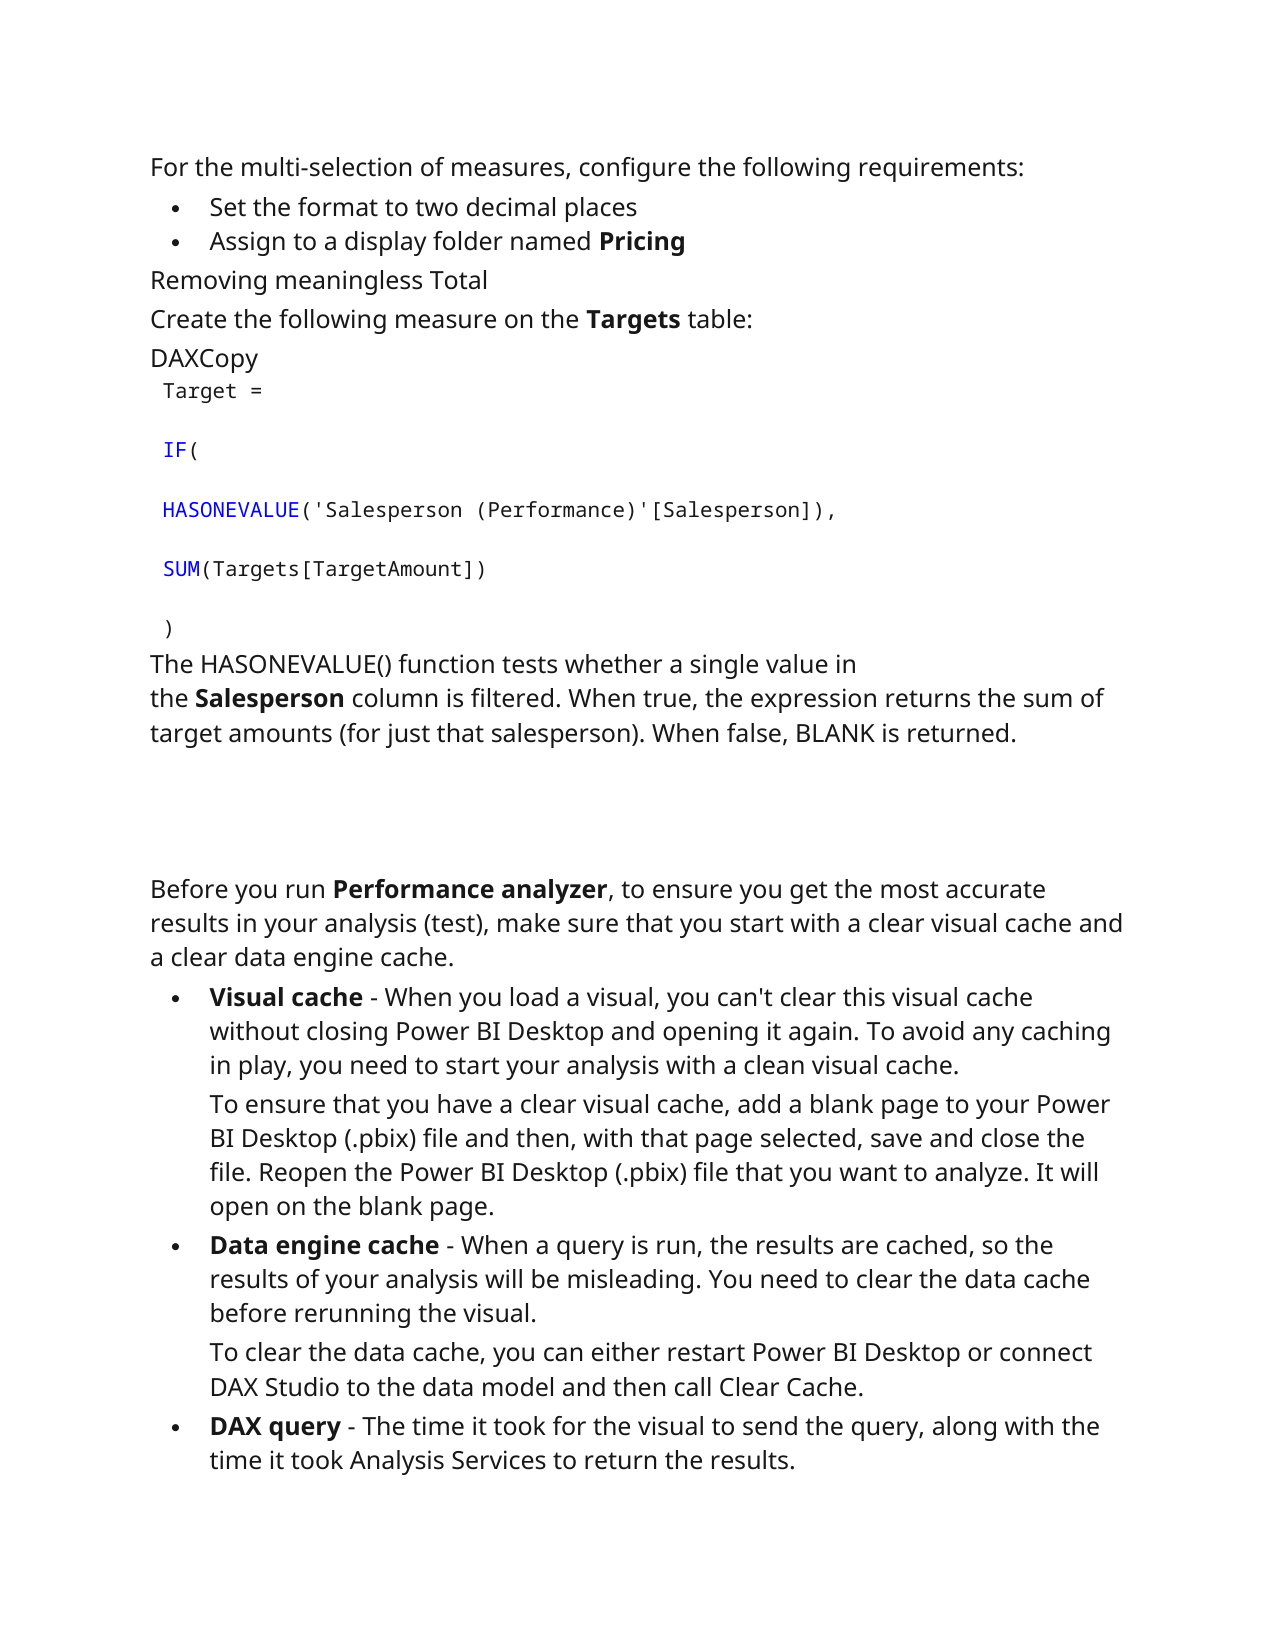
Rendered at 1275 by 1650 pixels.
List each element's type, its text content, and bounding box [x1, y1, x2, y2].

list Data engine cache - When a query is run, the results are cached, so the results of your analysis will be misleading. You need to clear the data cache before rerunning the visual. [172, 1228, 1125, 1330]
text DAXCopy [150, 341, 1125, 375]
list Set the format to two decimal places [172, 189, 1125, 223]
text Before you run Performance analyzer, to ensure you get the most accurate results in your analysis (test), make sure that you start with a clear visual cache and a clear data engine cache. [150, 872, 1125, 974]
list Assign to a display folder named Pricing [172, 223, 1125, 257]
text Create the following measure on the Targets table: [150, 302, 1125, 336]
text SUM(Targets[TargetAmount]) [150, 553, 1125, 583]
text The HASONEVALUE() function tests whether a single value in the Salesperson column is filtered. When true, the expression returns the sum of target amounts (for just that salesperson). When false, BLANK is returned. [150, 647, 1125, 749]
list Visual cache - When you load a visual, you can't clear this visual cache without closing Power BI Desktop and opening it again. To avoid any caching in play, you need to start your analysis with a clean visual cache. [172, 979, 1125, 1081]
text Target = [150, 375, 1125, 404]
list DAX query - The time it took for the visual to send the query, along with the time it took Analysis Services to return the results. [172, 1408, 1125, 1476]
text To ensure that you have a clear visual cache, add a blank page to your Power BI Desktop (.pbix) file and then, with that page selected, save and close the file. Reopen the Power BI Desktop (.pbix) file that you want to analyze. It will open on the blank page. [209, 1086, 1125, 1223]
text To clear the data cache, you can either restart Power BI Desktop or connect DAX Studio to the data model and then call Clear Cache. [209, 1335, 1125, 1403]
text HASONEVALUE('Salesperson (Performance)'[Salesperson]), [150, 493, 1125, 523]
text ) [150, 612, 1125, 642]
text IF( [150, 434, 1125, 464]
text For the multi-selection of measures, configure the following requirements: [150, 150, 1125, 184]
text Removing meaningless Total [150, 262, 1125, 296]
